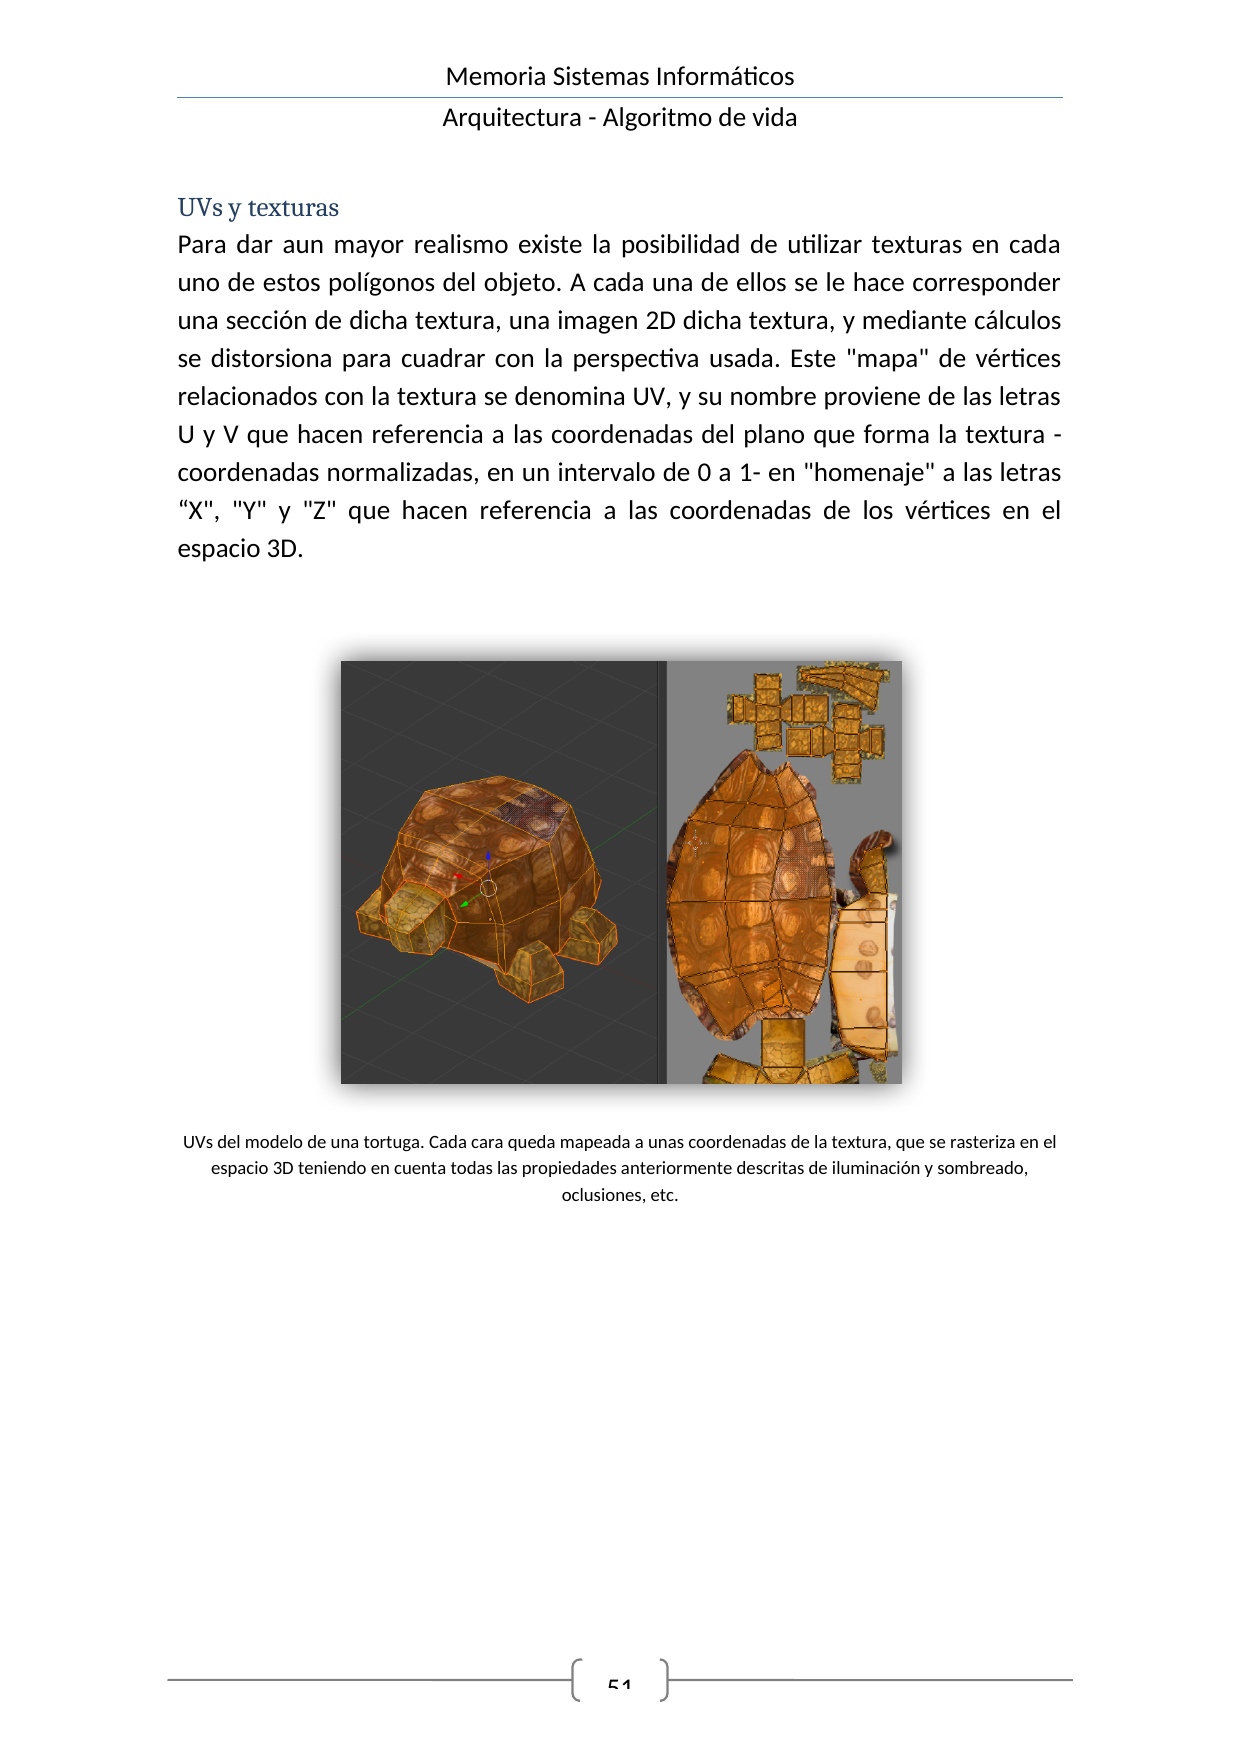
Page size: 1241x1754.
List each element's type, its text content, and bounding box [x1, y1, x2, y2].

subtitle UVs y texturas [177, 192, 1063, 223]
text UVs del modelo de una tortuga. Cada cara queda mapeada a unas coordenadas de la textura, que se rasteriza en el espacio 3D teniendo en cuenta todas las propiedades anteriormente descritas de iluminación y sombreado, oclusiones, etc. [177, 1130, 1063, 1206]
picture [341, 661, 902, 1084]
text Para dar aun mayor realismo existe la posibilidad de utilizar texturas en cada uno de estos polígonos del objeto. A cada una de ellos se le hace corresponder una sección de dicha textura, una imagen 2D dicha textura, y mediante cálculos se distorsiona para cuadrar con la perspectiva usada. Este "mapa" de vértices relacionados con la textura se denomina UV, y su nombre proviene de las letras U y V que hacen referencia a las coordenadas del plano que forma la textura -coordenadas normalizadas, en un intervalo de 0 a 1- en "homenaje" a las letras “X", "Y" y "Z" que hacen referencia a las coordenadas de los vértices en el espacio 3D. [177, 228, 1063, 564]
